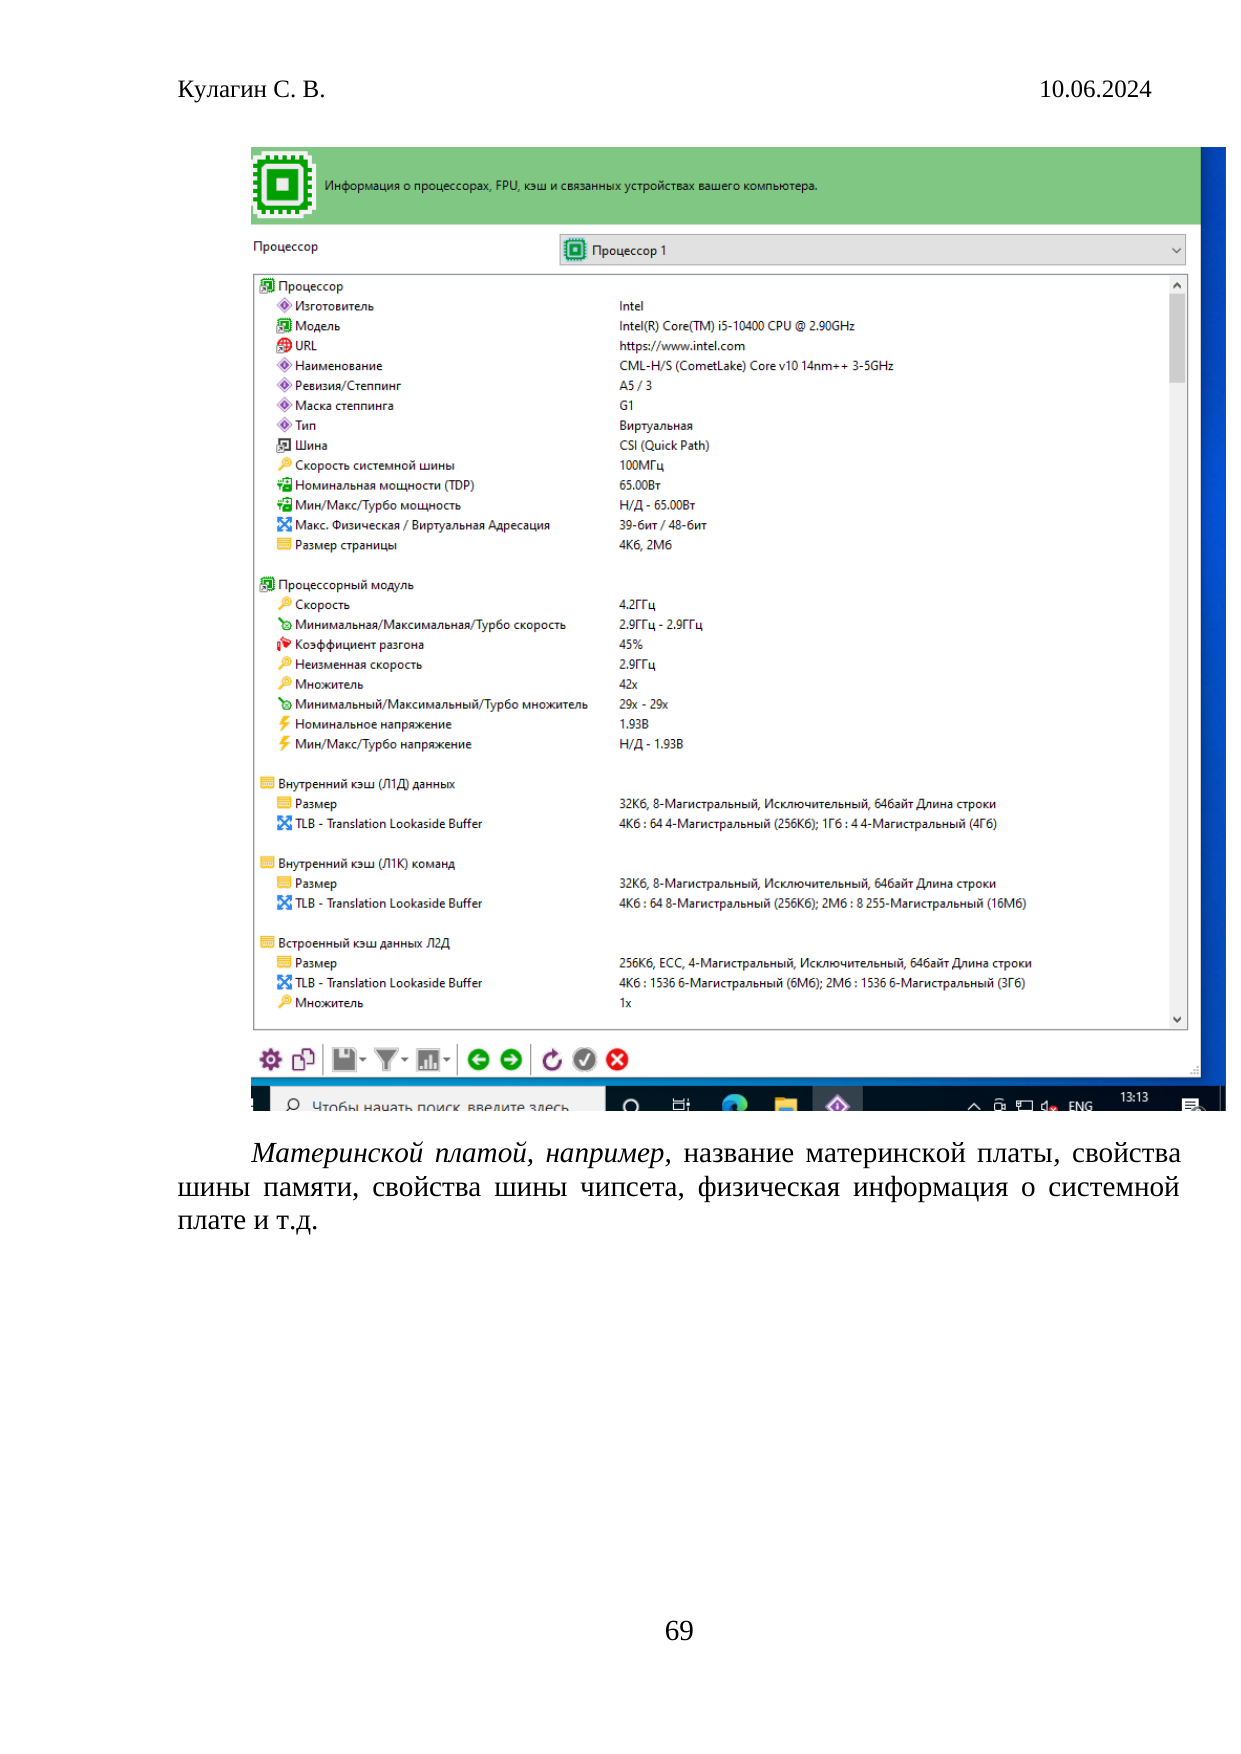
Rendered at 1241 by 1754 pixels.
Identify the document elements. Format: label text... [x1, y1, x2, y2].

picture [251, 147, 1226, 1111]
text Материнской платой, например, название материнской платы, свойства шины памяти, свойства шины чипсета, физическая информация о системной плате и т.д. [177, 1135, 1181, 1236]
